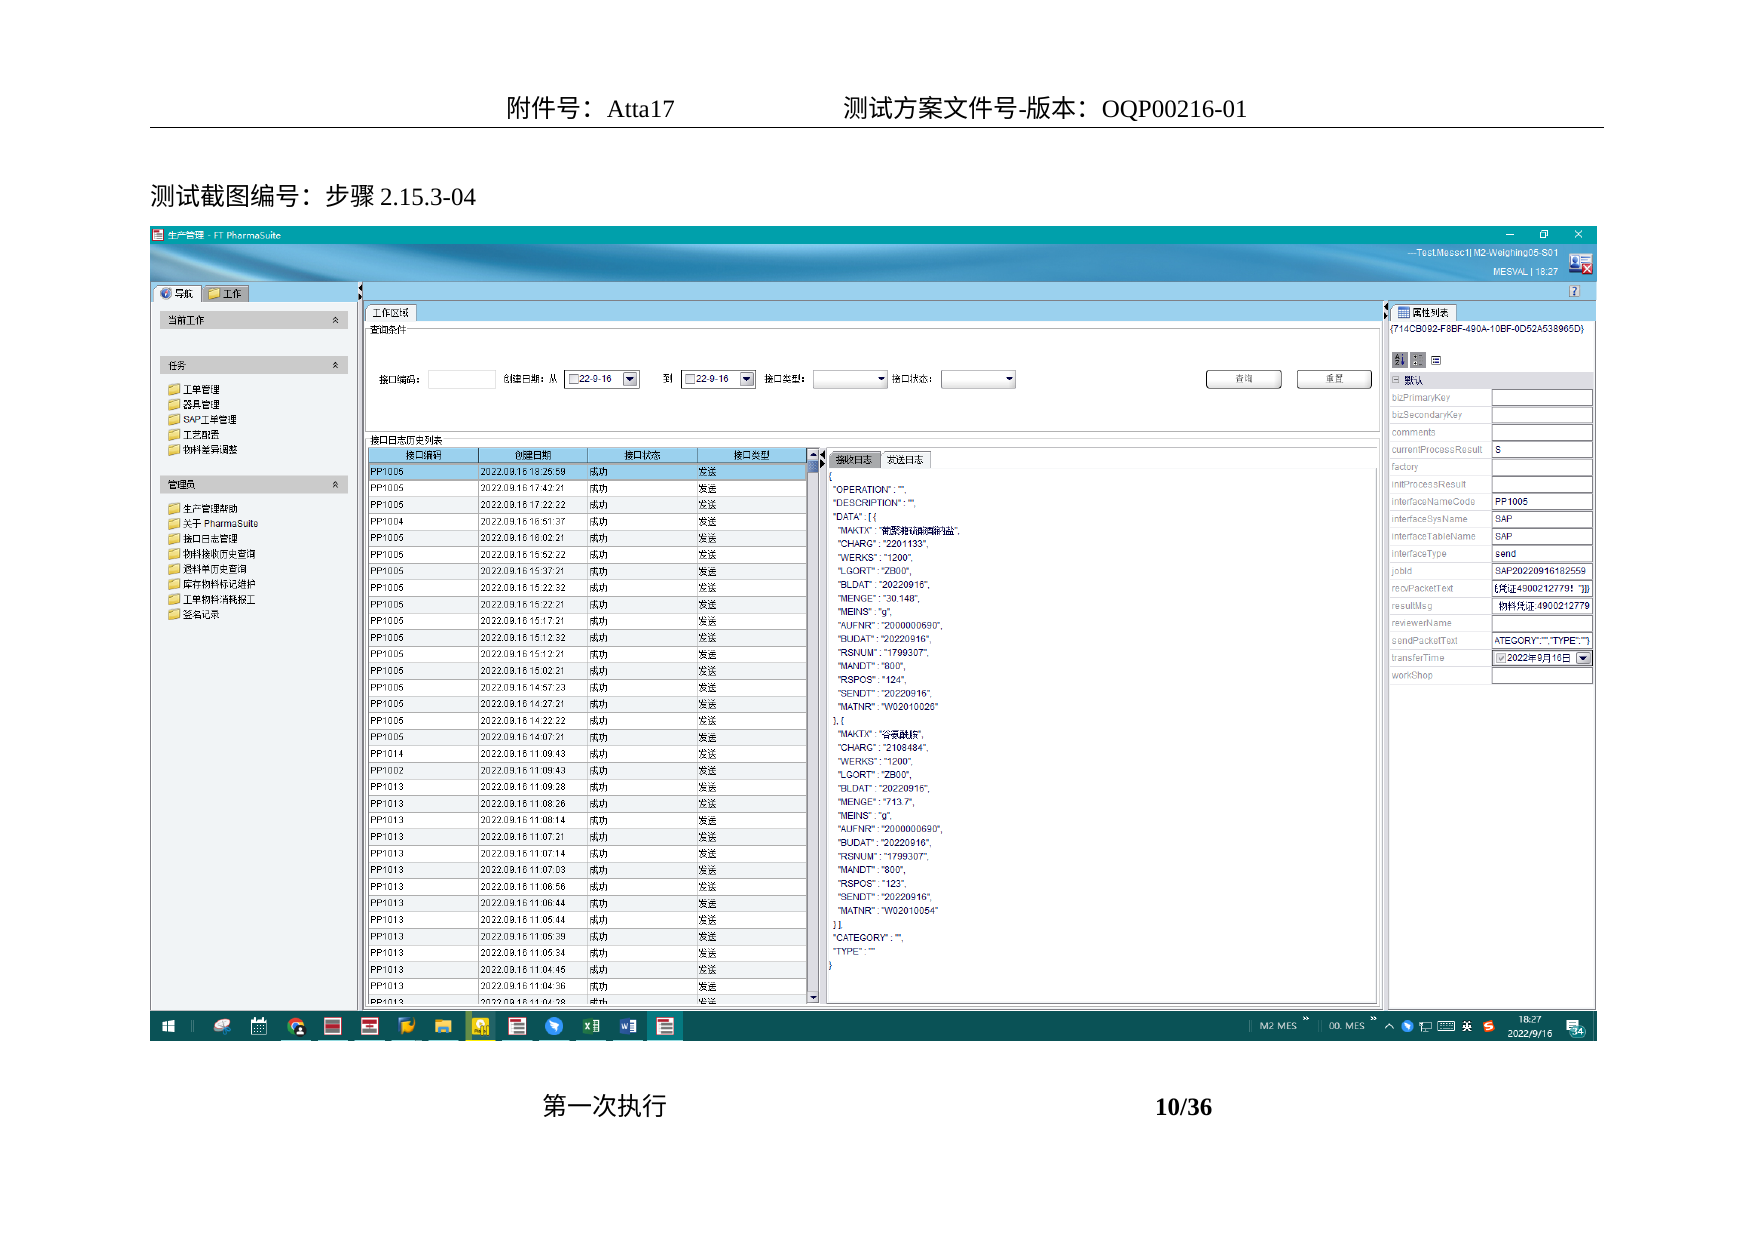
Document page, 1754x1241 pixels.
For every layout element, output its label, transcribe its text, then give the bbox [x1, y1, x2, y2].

picture [150, 226, 1597, 1041]
text 测试截图编号：步骤2.15.3-04 [150, 162, 1604, 227]
